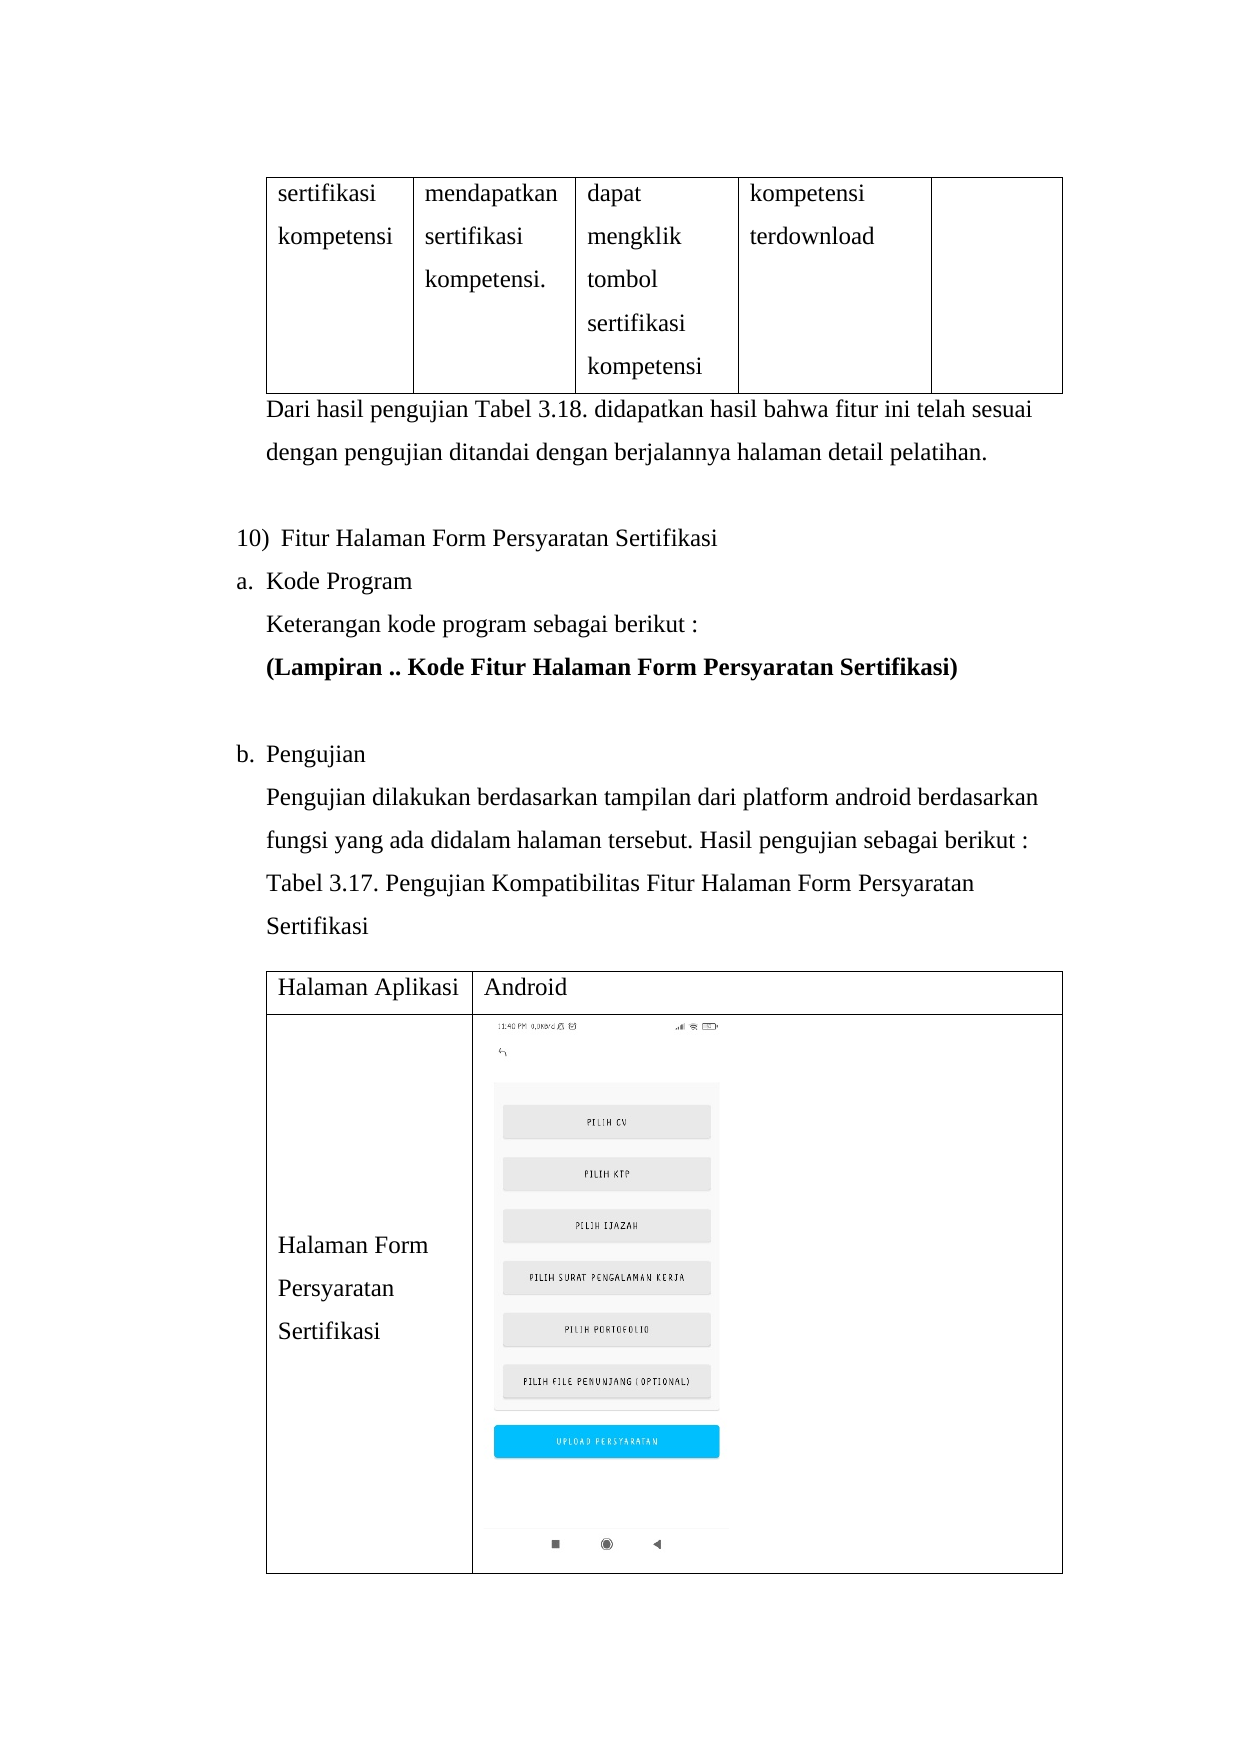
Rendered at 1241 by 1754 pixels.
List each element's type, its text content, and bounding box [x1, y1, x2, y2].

list Fitur Halaman Form Persyaratan Sertifikasi [236, 523, 1063, 552]
list Keterangan kode program sebagai berikut : [266, 609, 1063, 638]
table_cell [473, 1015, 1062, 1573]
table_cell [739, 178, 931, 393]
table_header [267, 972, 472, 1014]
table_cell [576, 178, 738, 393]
list Dari hasil pengujian Tabel 3.18. didapatkan hasil bahwa fitur ini telah sesuai dengan pengujian ditandai dengan berjalannya halaman detail pelatihan. [266, 394, 1063, 466]
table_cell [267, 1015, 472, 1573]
list Kode Program [236, 566, 1063, 595]
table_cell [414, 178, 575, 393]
list (Lampiran .. Kode Fitur Halaman Form Persyaratan Sertifikasi) [266, 652, 1063, 681]
picture [483, 1015, 729, 1560]
list Pengujian dilakukan berdasarkan tampilan dari platform android berdasarkan fungsi yang ada didalam halaman tersebut. Hasil pengujian sebagai berikut : [266, 782, 1063, 854]
list Tabel 3.17. Pengujian Kompatibilitas Fitur Halaman Form Persyaratan Sertifikasi [266, 868, 1063, 940]
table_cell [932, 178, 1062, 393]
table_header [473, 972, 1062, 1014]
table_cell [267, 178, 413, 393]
list Pengujian [236, 739, 1063, 767]
